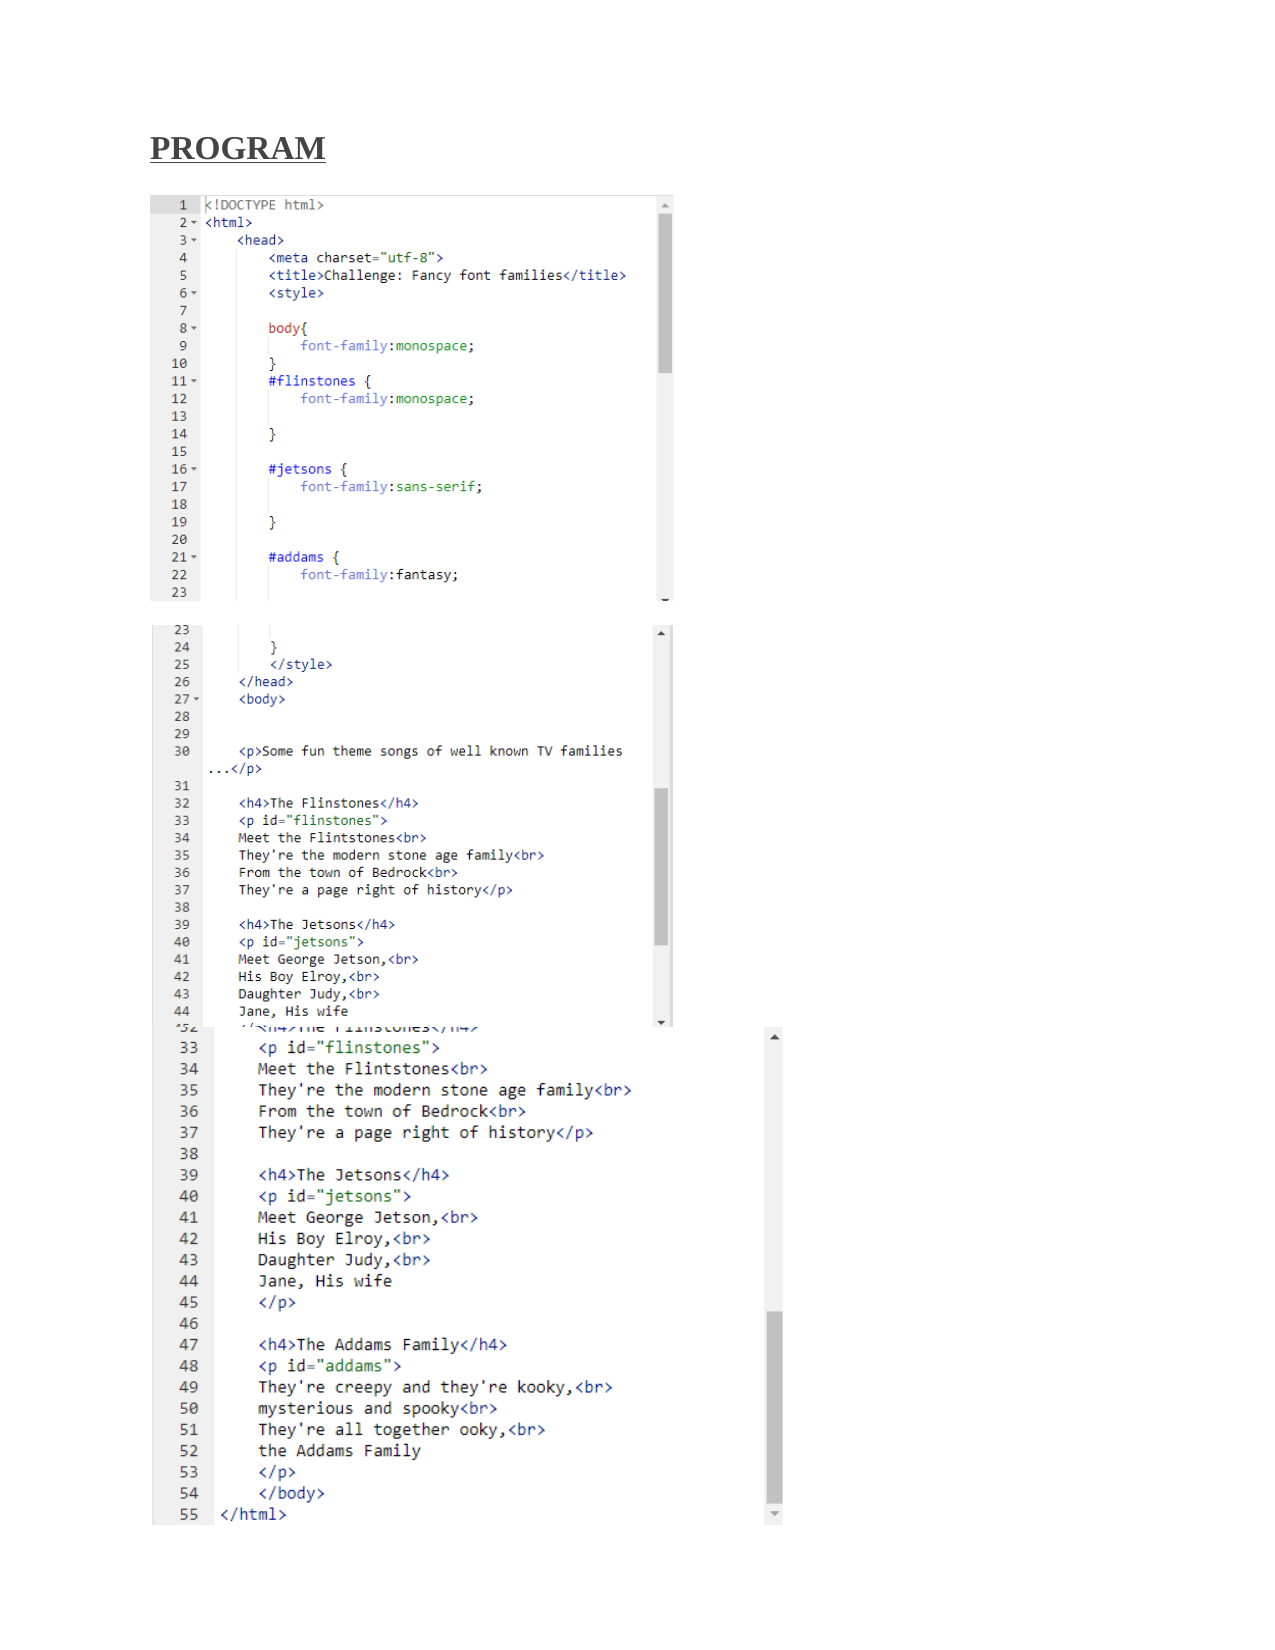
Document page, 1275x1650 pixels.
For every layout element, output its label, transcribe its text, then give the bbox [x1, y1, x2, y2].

text PROGRAM [150, 128, 1172, 167]
picture [150, 195, 674, 601]
picture [150, 625, 783, 1525]
